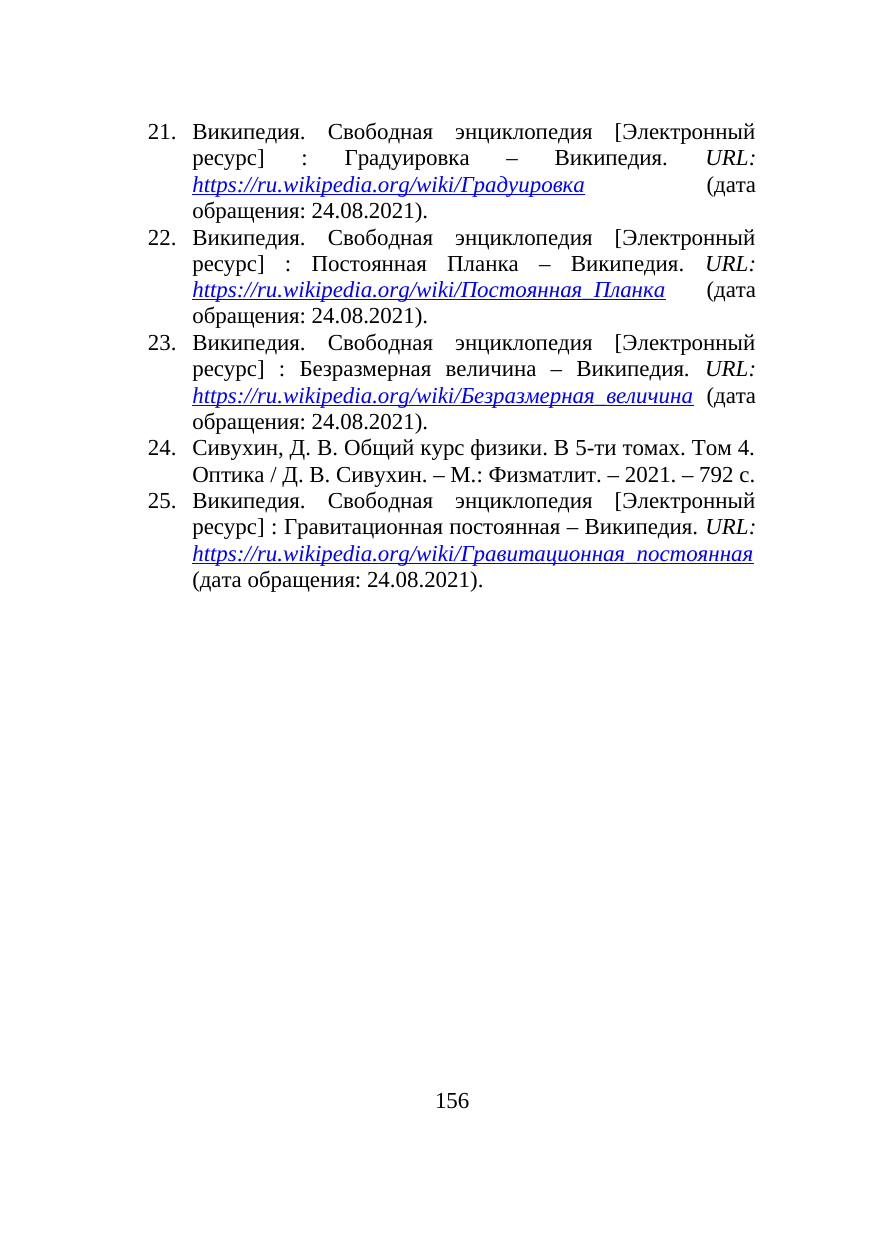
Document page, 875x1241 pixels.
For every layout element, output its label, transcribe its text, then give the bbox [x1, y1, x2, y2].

text 21. Википедия. Свободная энциклопедия [Электронный ресурс] : Градуировка – Википедия. URL: https://ru.wikipedia.org/wiki/Градуировка (дата обращения: 24.08.2021). [148, 118, 756, 223]
text 23. Википедия. Свободная энциклопедия [Электронный ресурс] : Безразмерная величина – Википедия. URL: https://ru.wikipedia.org/wiki/Безразмерная_величина (дата обращения: 24.08.2021). [148, 329, 756, 434]
text 25. Википедия. Свободная энциклопедия [Электронный ресурс] : Гравитационная постоянная – Википедия. URL: https://ru.wikipedia.org/wiki/Гравитационная_постоянная (дата обращения: 24.08.2021). [148, 487, 756, 592]
text 22. Википедия. Свободная энциклопедия [Электронный ресурс] : Постоянная Планка – Википедия. URL: https://ru.wikipedia.org/wiki/Постоянная_Планка (дата обращения: 24.08.2021). [148, 223, 756, 329]
text 24. Сивухин, Д. В. Общий курс физики. В 5-ти томах. Том 4. Оптика / Д. В. Сивухин. – М.: Физматлит. – 2021. – 792 с. [148, 434, 756, 487]
